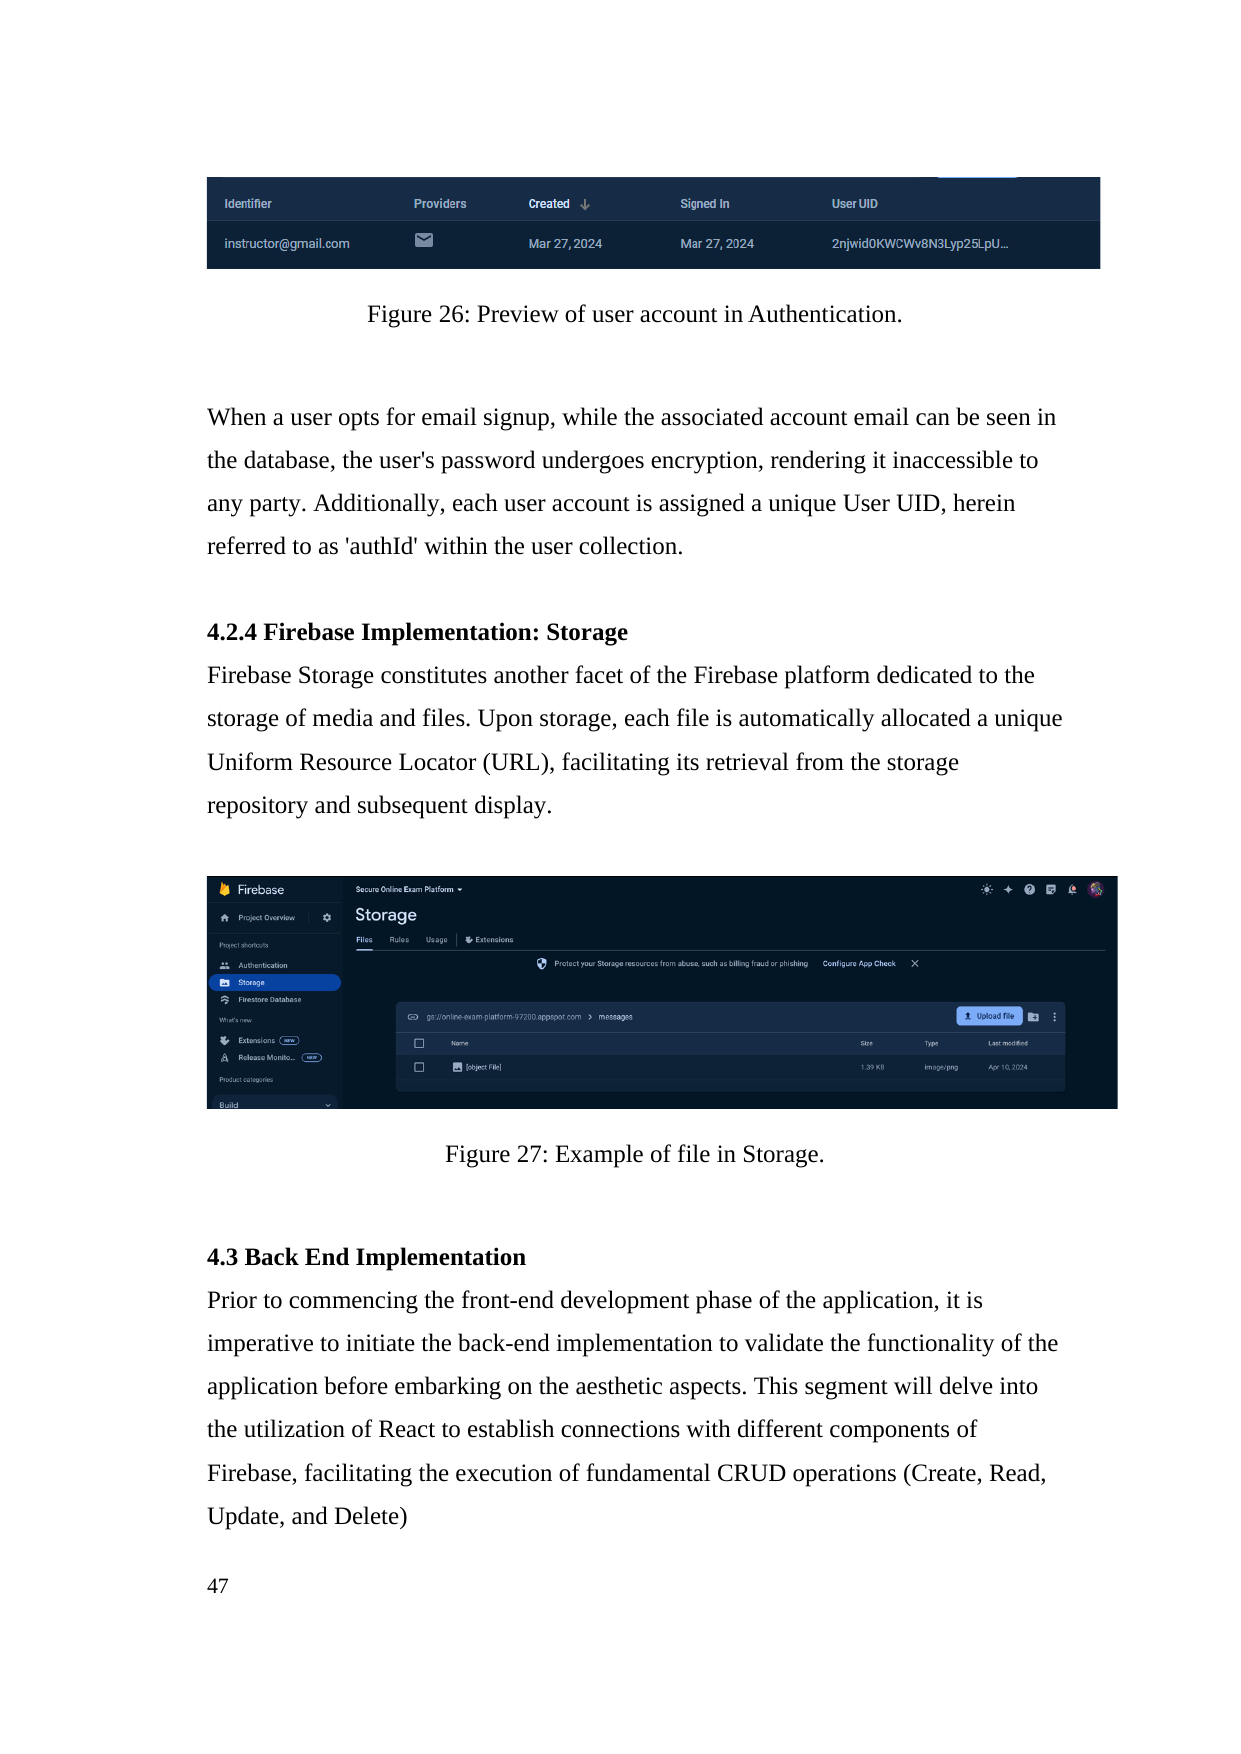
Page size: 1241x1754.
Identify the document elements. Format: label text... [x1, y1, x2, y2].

text 4.2.4 Firebase Implementation: Storage [207, 617, 1063, 646]
subtitle 4.3 Back End Implementation [207, 1242, 1063, 1271]
text Prior to commencing the front-end development phase of the application, it is imperative to initiate the back-end implementation to validate the functionality of the application before embarking on the aesthetic aspects. This segment will delve into the utilization of React to establish connections with different components of Firebase, facilitating the execution of fundamental CRUD operations (Create, Read, Update, and Delete) [207, 1285, 1063, 1529]
text Figure 26: Preview of user account in Authentication. [207, 299, 1063, 327]
text Figure 27: Example of file in Storage. [207, 1139, 1063, 1168]
text Firebase Storage constitutes another facet of the Firebase platform dedicated to the storage of media and files. Upon storage, each file is automatically allocated a unique Uniform Resource Locator (URL), facilitating its retrieval from the storage repository and subsequent display. [207, 660, 1063, 862]
picture [206, 177, 1101, 269]
picture [206, 876, 1118, 1109]
text When a user opts for email signup, while the associated account email can be seen in the database, the user's password undergoes encryption, rendering it inaccessible to any party. Additionally, each user account is assigned a unique User UID, herein referred to as 'authId' within the user collection. [207, 402, 1063, 560]
